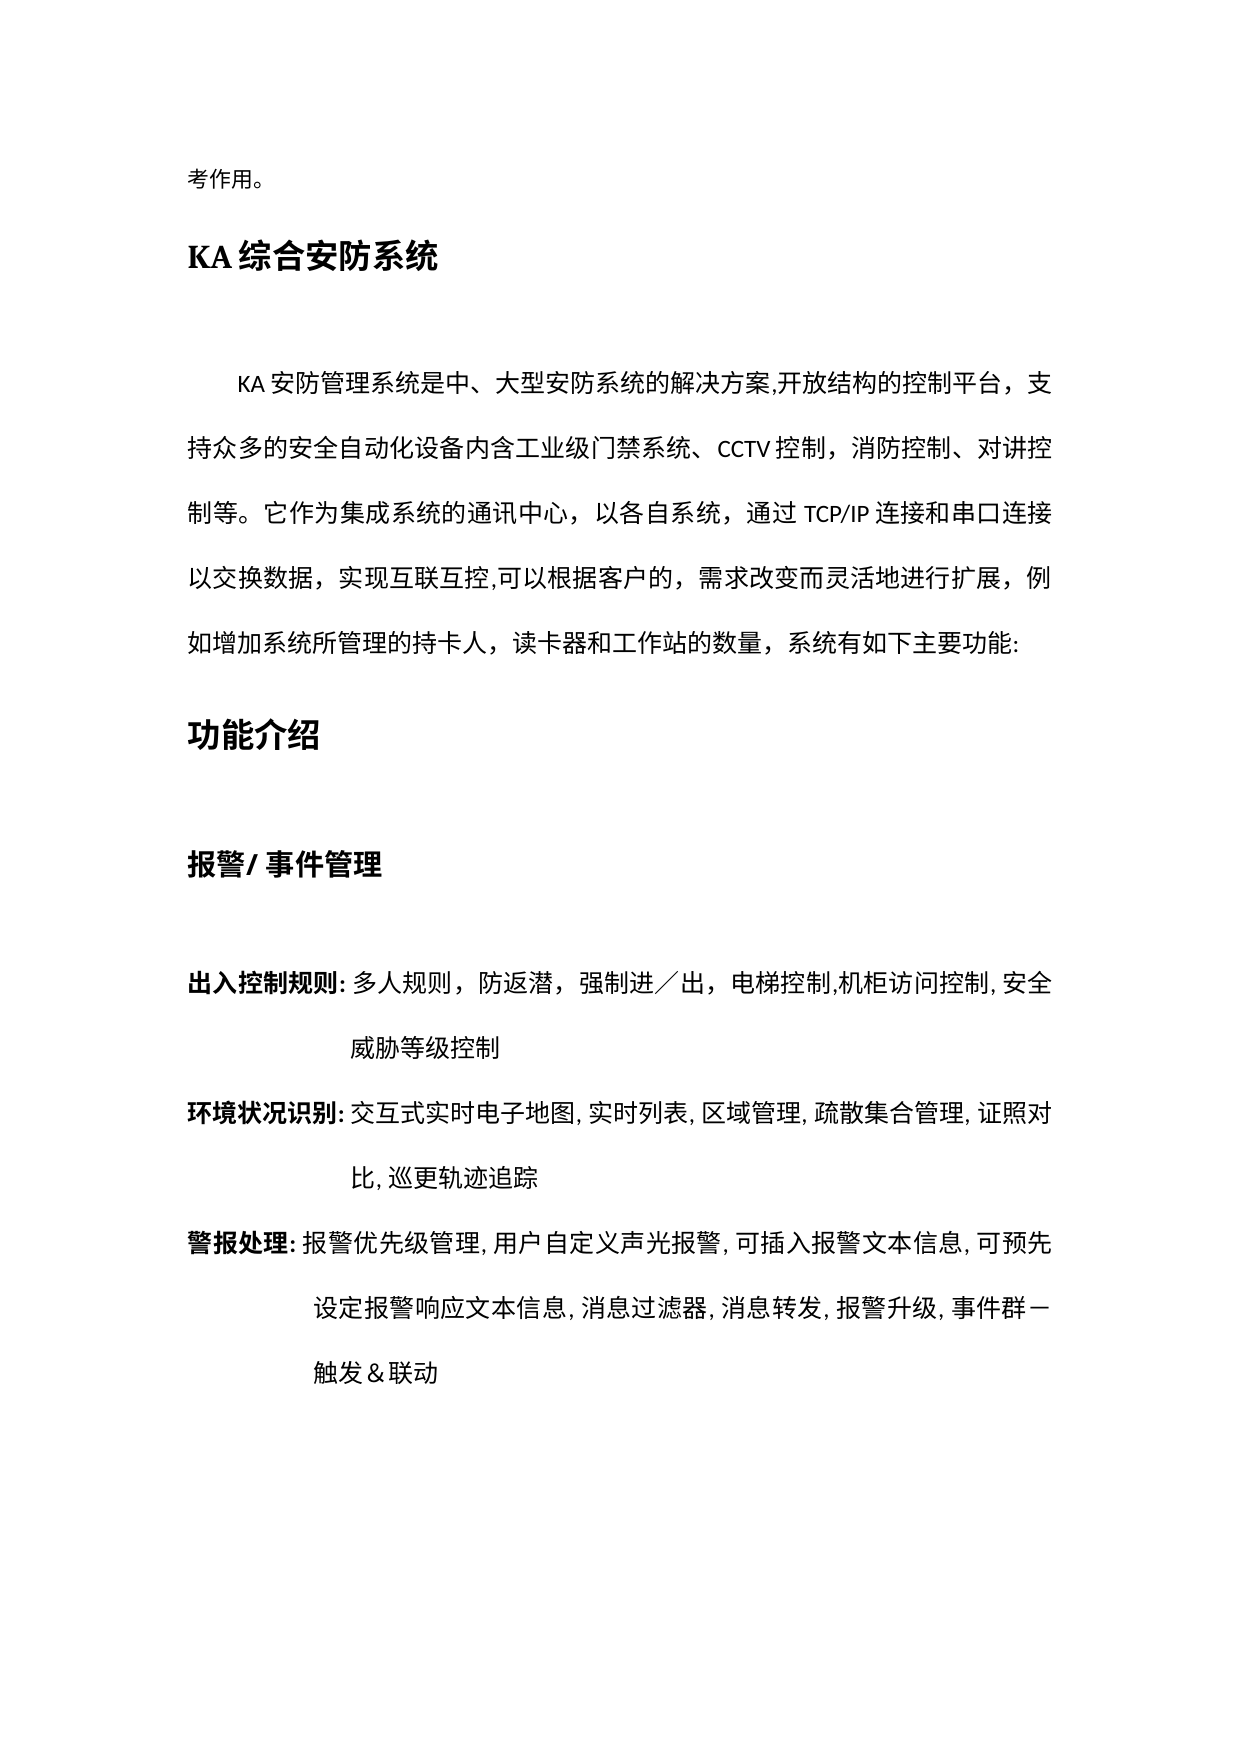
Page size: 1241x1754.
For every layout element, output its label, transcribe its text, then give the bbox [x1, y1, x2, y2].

subtitle 功能介绍 [187, 701, 1053, 766]
text 出入控制规则: 多人规则，防返潜，强制进／出，电梯控制,机柜访问控制, 安全威胁等级控制 [187, 949, 1053, 1079]
subtitle KA综合安防系统 [187, 222, 1053, 287]
text 环境状况识别: 交互式实时电子地图, 实时列表, 区域管理, 疏散集合管理, 证照对比, 巡更轨迹追踪 [187, 1079, 1053, 1209]
subtitle 报警/ 事件管理 [187, 830, 1053, 895]
text KA安防管理系统是中、大型安防系统的解决方案,开放结构的控制平台，支持众多的安全自动化设备内含工业级门禁系统、CCTV控制，消防控制、对讲控制等。它作为集成系统的通讯中心，以各自系统，通过TCP/IP连接和串口连接以交换数据，实现互联互控,可以根据客户的，需求改变而灵活地进行扩展，例如增加系统所管理的持卡人，读卡器和工作站的数量，系统有如下主要功能: [187, 349, 1053, 674]
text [187, 162, 1053, 194]
text 警报处理: 报警优先级管理, 用户自定义声光报警, 可插入报警文本信息, 可预先设定报警响应文本信息, 消息过滤器, 消息转发, 报警升级, 事件群－触发＆联动 [187, 1209, 1053, 1404]
